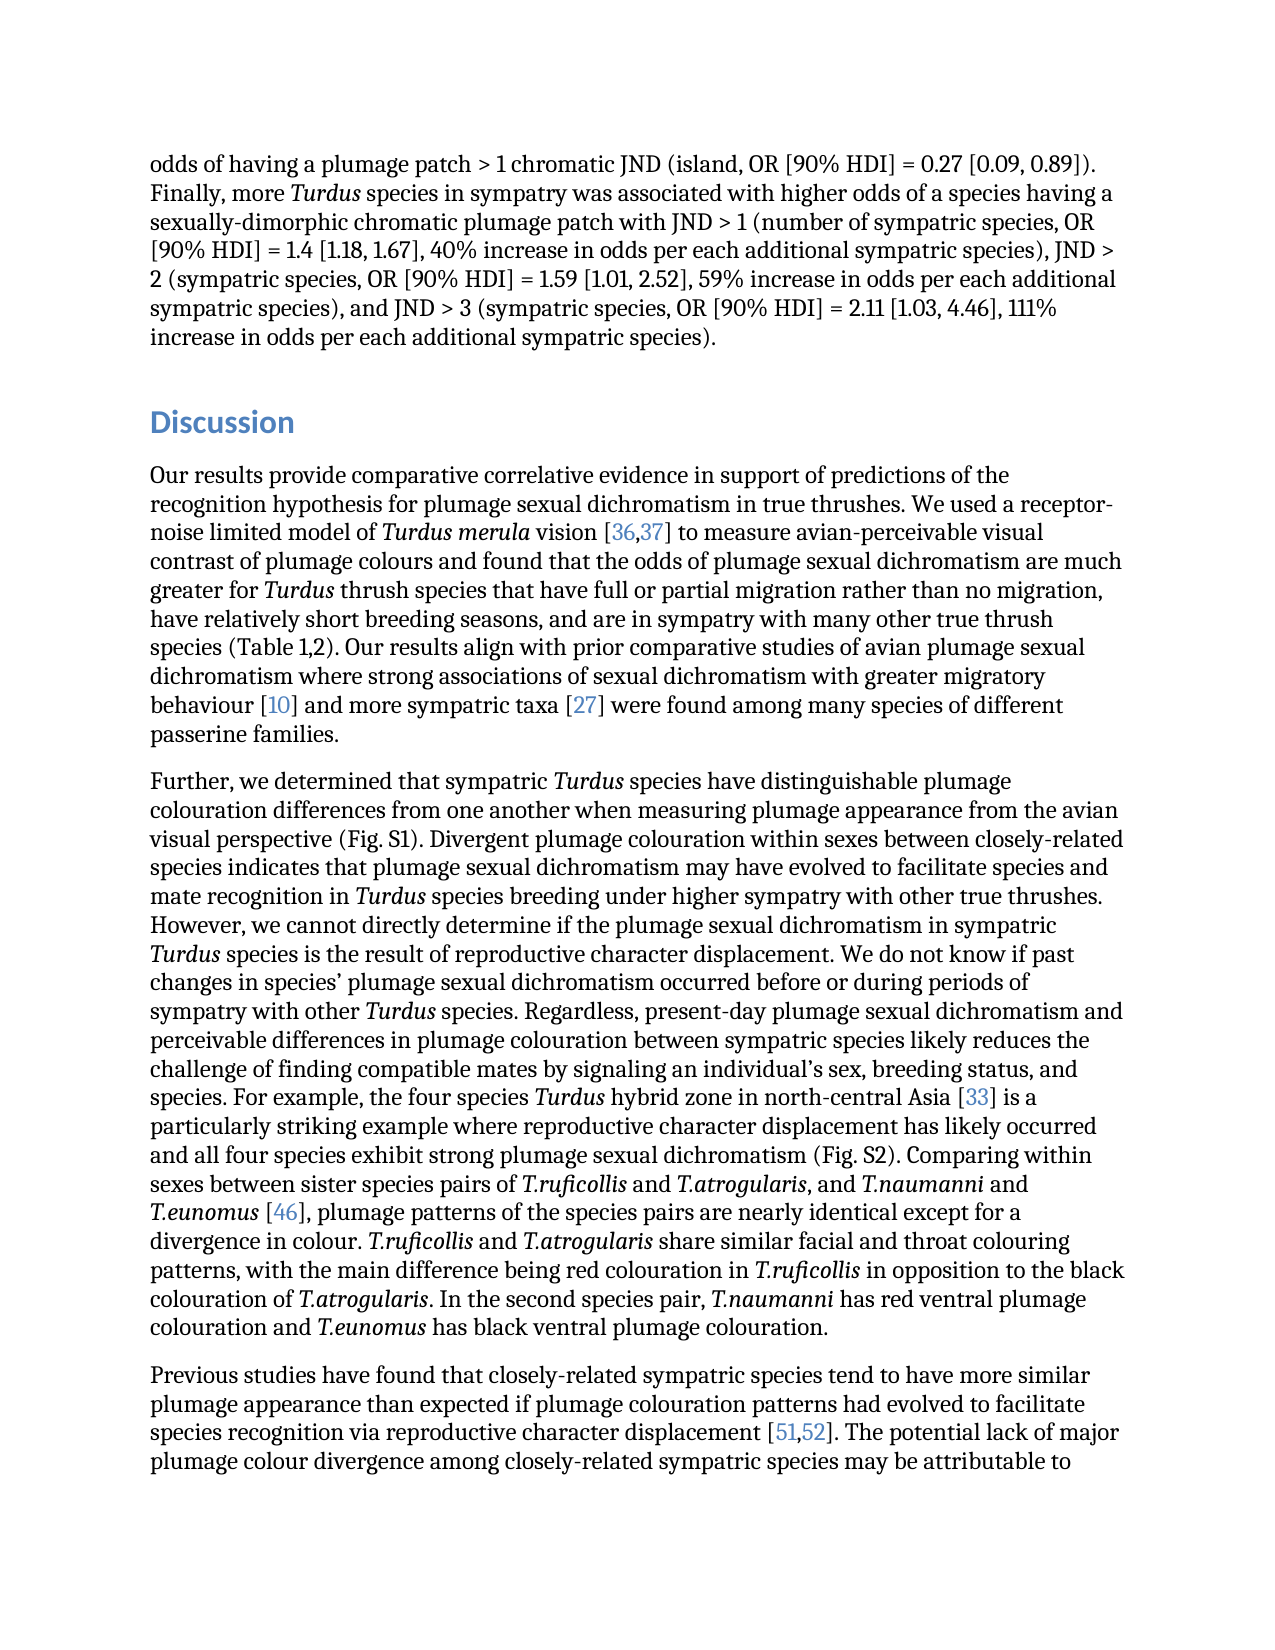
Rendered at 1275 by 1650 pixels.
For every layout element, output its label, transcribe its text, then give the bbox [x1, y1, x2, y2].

text Further, we determined that sympatric Turdus species have distinguishable plumage colouration differences from one another when measuring plumage appearance from the avian visual perspective (Fig. S1). Divergent plumage colouration within sexes between closely-related species indicates that plumage sexual dichromatism may have evolved to facilitate species and mate recognition in Turdus species breeding under higher sympatry with other true thrushes. However, we cannot directly determine if the plumage sexual dichromatism in sympatric Turdus species is the result of reproductive character displacement. We do not know if past changes in species’ plumage sexual dichromatism occurred before or during periods of sympatry with other Turdus species. Regardless, present-day plumage sexual dichromatism and perceivable differences in plumage colouration between sympatric species likely reduces the challenge of finding compatible mates by signaling an individual’s sex, breeding status, and species. For example, the four species Turdus hybrid zone in north-central Asia [33] is a particularly striking example where reproductive character displacement has likely occurred and all four species exhibit strong plumage sexual dichromatism (Fig. S2). Comparing within sexes between sister species pairs of T.ruficollis and T.atrogularis, and T.naumanni and T.eunomus [46], plumage patterns of the species pairs are nearly identical except for a divergence in colour. T.ruficollis and T.atrogularis share similar facial and throat colouring patterns, with the main difference being red colouration in T.ruficollis in opposition to the black colouration of T.atrogularis. In the second species pair, T.naumanni has red ventral plumage colouration and T.eunomus has black ventral plumage colouration. [150, 767, 1125, 1342]
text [150, 1361, 1125, 1476]
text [150, 150, 1125, 351]
text Our results provide comparative correlative evidence in support of predictions of the recognition hypothesis for plumage sexual dichromatism in true thrushes. We used a receptor-noise limited model of Turdus merula vision [36,37] to measure avian-perceivable visual contrast of plumage colours and found that the odds of plumage sexual dichromatism are much greater for Turdus thrush species that have full or partial migration rather than no migration, have relatively short breeding seasons, and are in sympatry with many other true thrush species (Table 1,2). Our results align with prior comparative studies of avian plumage sexual dichromatism where strong associations of sexual dichromatism with greater migratory behaviour [10] and more sympatric taxa [27] were found among many species of different passerine families. [150, 461, 1125, 748]
subtitle Discussion [150, 401, 1125, 442]
